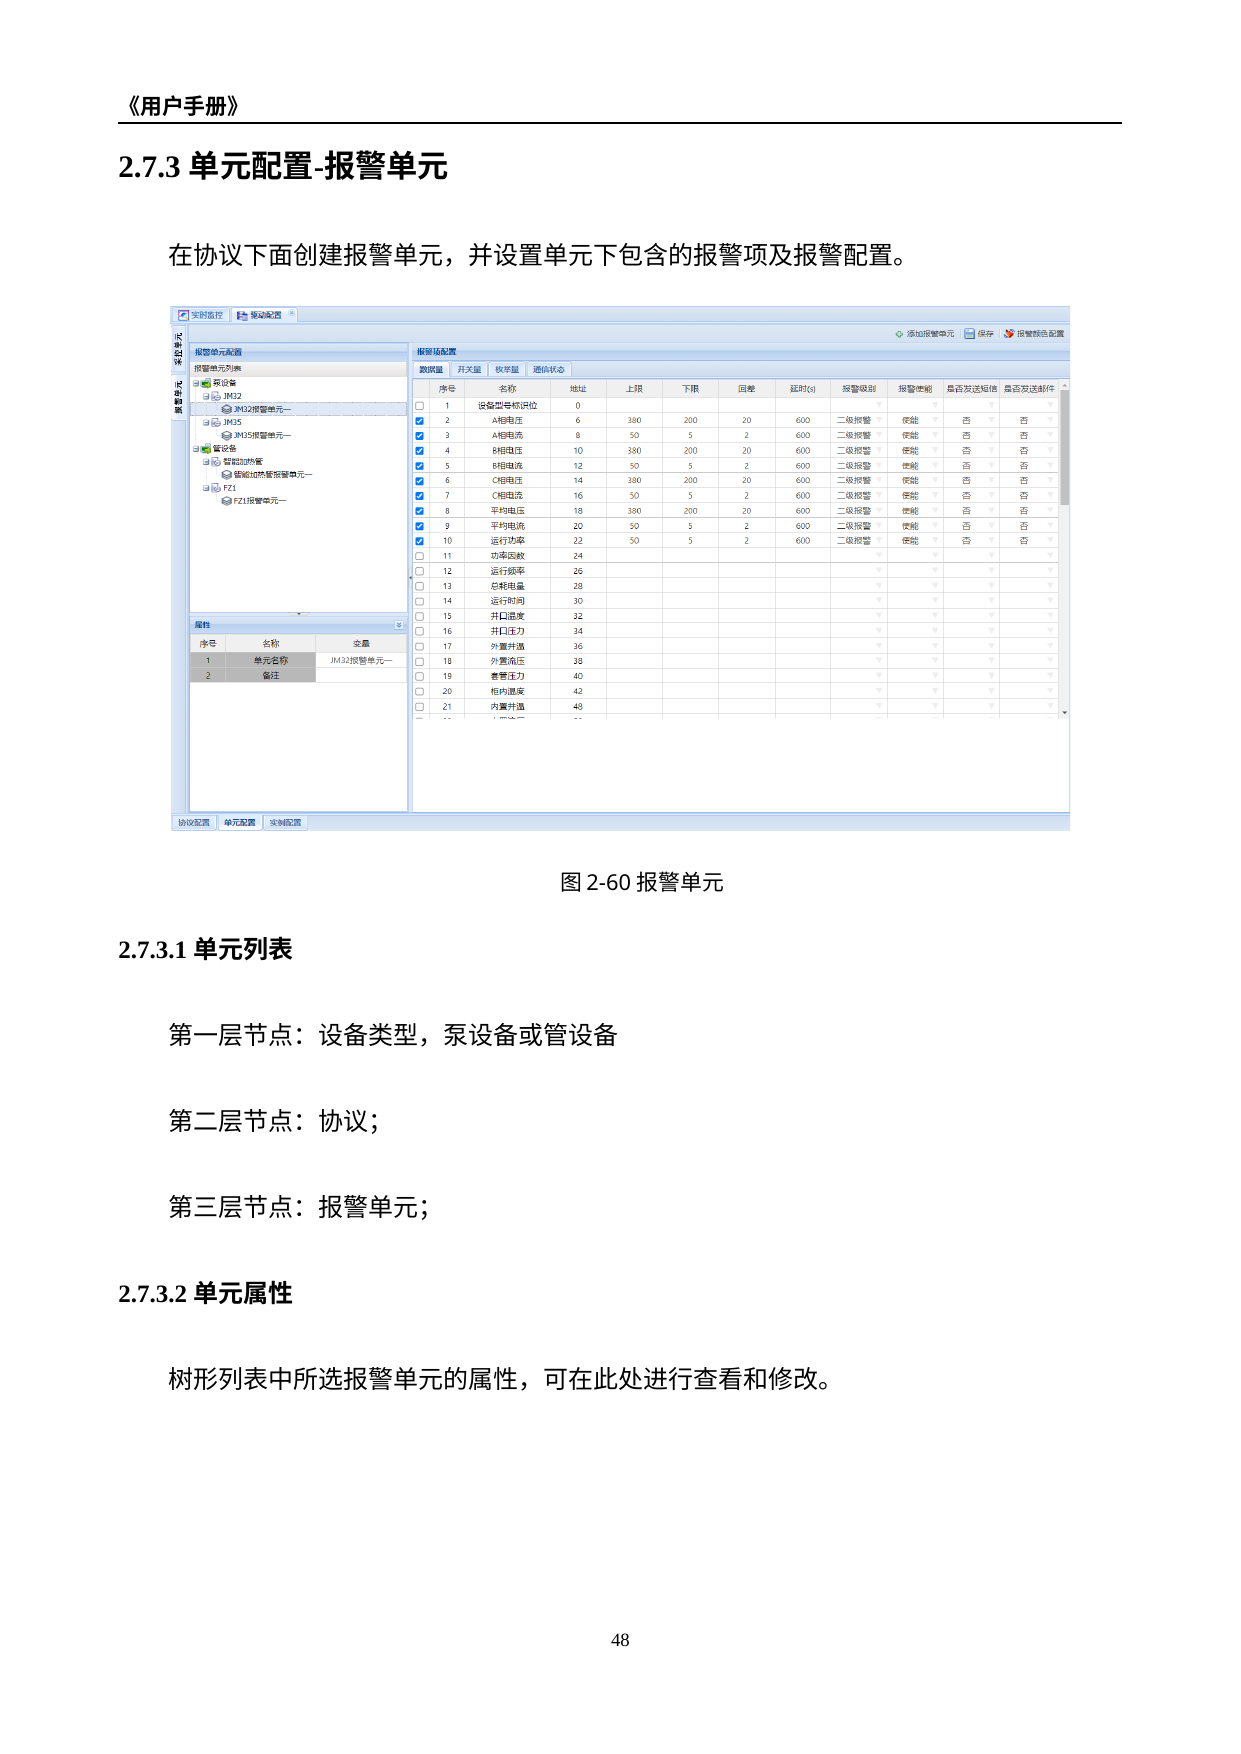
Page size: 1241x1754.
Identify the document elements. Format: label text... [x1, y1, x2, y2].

text 第三层节点：报警单元； [118, 1172, 1122, 1239]
text 在协议下面创建报警单元，并设置单元下包含的报警项及报警配置。 [118, 220, 1122, 288]
subtitle 2.7.3 单元配置-报警单元 [118, 129, 1122, 197]
subtitle 2.7.3.1 单元列表 [118, 913, 1122, 981]
picture [170, 306, 1071, 831]
text 图2-60 报警单元 [118, 864, 1122, 898]
text 树形列表中所选报警单元的属性，可在此处进行查看和修改。 [118, 1344, 1122, 1412]
text 第二层节点：协议； [118, 1086, 1122, 1153]
subtitle 2.7.3.2 单元属性 [118, 1258, 1122, 1326]
text 第一层节点：设备类型，泵设备或管设备 [118, 999, 1122, 1067]
